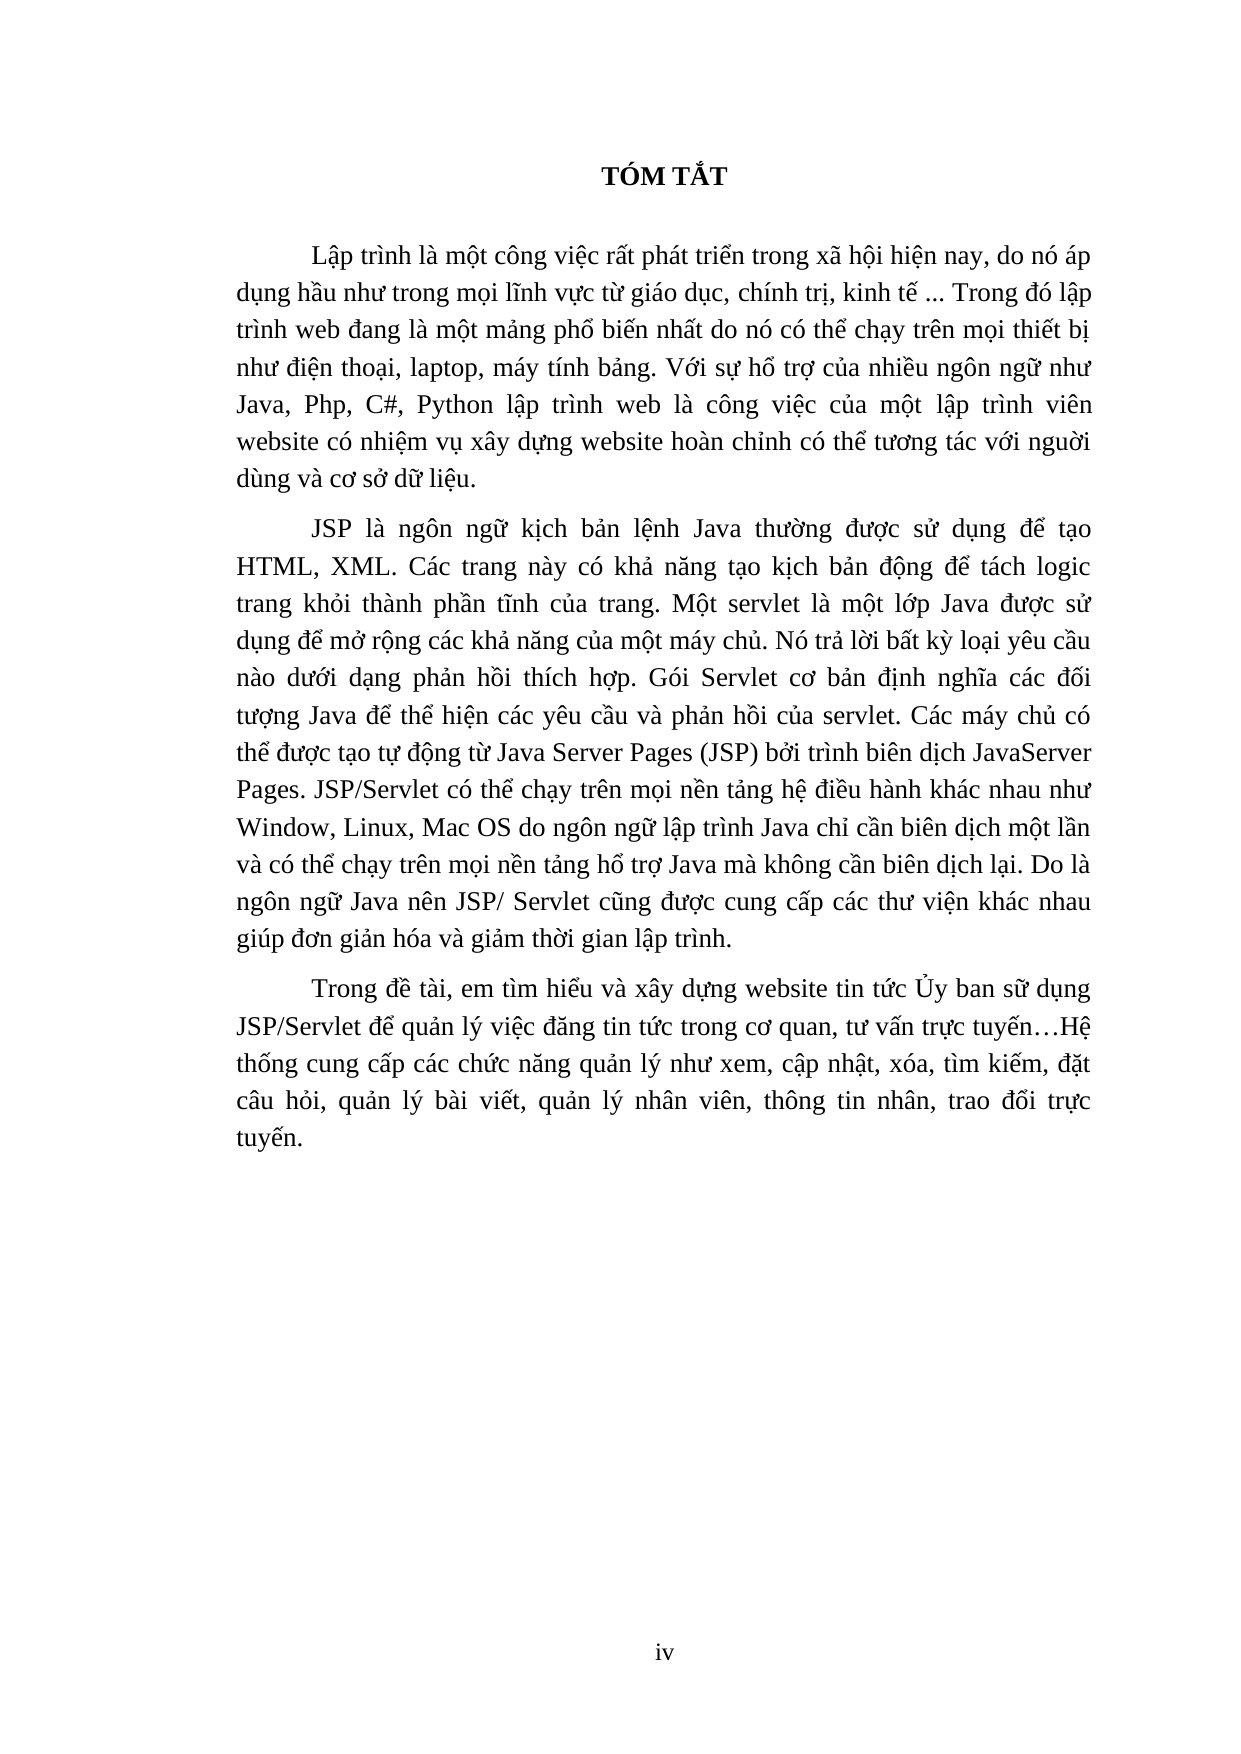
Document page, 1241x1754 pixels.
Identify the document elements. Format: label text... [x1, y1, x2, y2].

text Lập trình là một công việc rất phát triển trong xã hội hiện nay, do nó áp dụng hầu như trong mọi lĩnh vực từ giáo dục, chính trị, kinh tế ... Trong đó lập trình web đang là một mảng phổ biến nhất do nó có thể chạy trên mọi thiết bị như điện thoại, laptop, máy tính bảng. Với sự hổ trợ của nhiều ngôn ngữ như Java, Php, C#, Python lập trình web là công việc của một lập trình viên website có nhiệm vụ xây dựng website hoàn chỉnh có thể tương tác với nguời dùng và cơ sở dữ liệu. [236, 456, 1092, 494]
text Trong đề tài, em tìm hiểu và xây dựng website tin tức Ủy ban sữ dụng JSP/Servlet để quản lý việc đăng tin tức trong cơ quan, tư vấn trực tuyến…Hệ thống cung cấp các chức năng quản lý như xem, cập nhật, xóa, tìm kiếm, đặt câu hỏi, quản lý bài viết, quản lý nhân viên, thông tin nhân, trao đổi trực tuyến. [236, 972, 1092, 1153]
text JSP là ngôn ngữ kịch bản lệnh Java thường được sử dụng để tạo HTML, XML. Các trang này có khả năng tạo kịch bản động để tách logic trang khỏi thành phần tĩnh của trang. Một servlet là một lớp Java được sử dụng để mở rộng các khả năng của một máy chủ. Nó trả lời bất kỳ loại yêu cầu nào dưới dạng phản hồi thích hợp. Gói Servlet cơ bản định nghĩa các đối tượng Java để thể hiện các yêu cầu và phản hồi của servlet. Các máy chủ có thể được tạo tự động từ Java Server Pages (JSP) bởi trình biên dịch JavaServer Pages. JSP/Servlet có thể chạy trên mọi nền tảng hệ điều hành khác nhau như Window, Linux, Mac OS do ngôn ngữ lập trình Java chỉ cần biên dịch một lần và có thể chạy trên mọi nền tảng hổ trợ Java mà không cần biên dịch lại. Do là ngôn ngữ Java nên JSP/ Servlet cũng được cung cấp các thư viện khác nhau giúp đơn giản hóa và giảm thời gian lập trình. [236, 512, 1092, 954]
text Lập trình là một công việc rất phát triển trong xã hội hiện nay, do nó áp dụng hầu như trong mọi lĩnh vực từ giáo dục, chính trị, kinh tế ... Trong đó lập trình web đang là một mảng phổ biến nhất do nó có thể chạy trên mọi thiết bị như điện thoại, laptop, máy tính bảng. Với sự hổ trợ của nhiều ngôn ngữ như Java, Php, C#, Python lập trình web là công việc của một lập trình viên website có nhiệm vụ xây dựng website hoàn chỉnh có thể tương tác với nguời dùng và cơ sở dữ liệu. [236, 239, 1092, 425]
subtitle TÓM TẮT [236, 160, 1092, 191]
